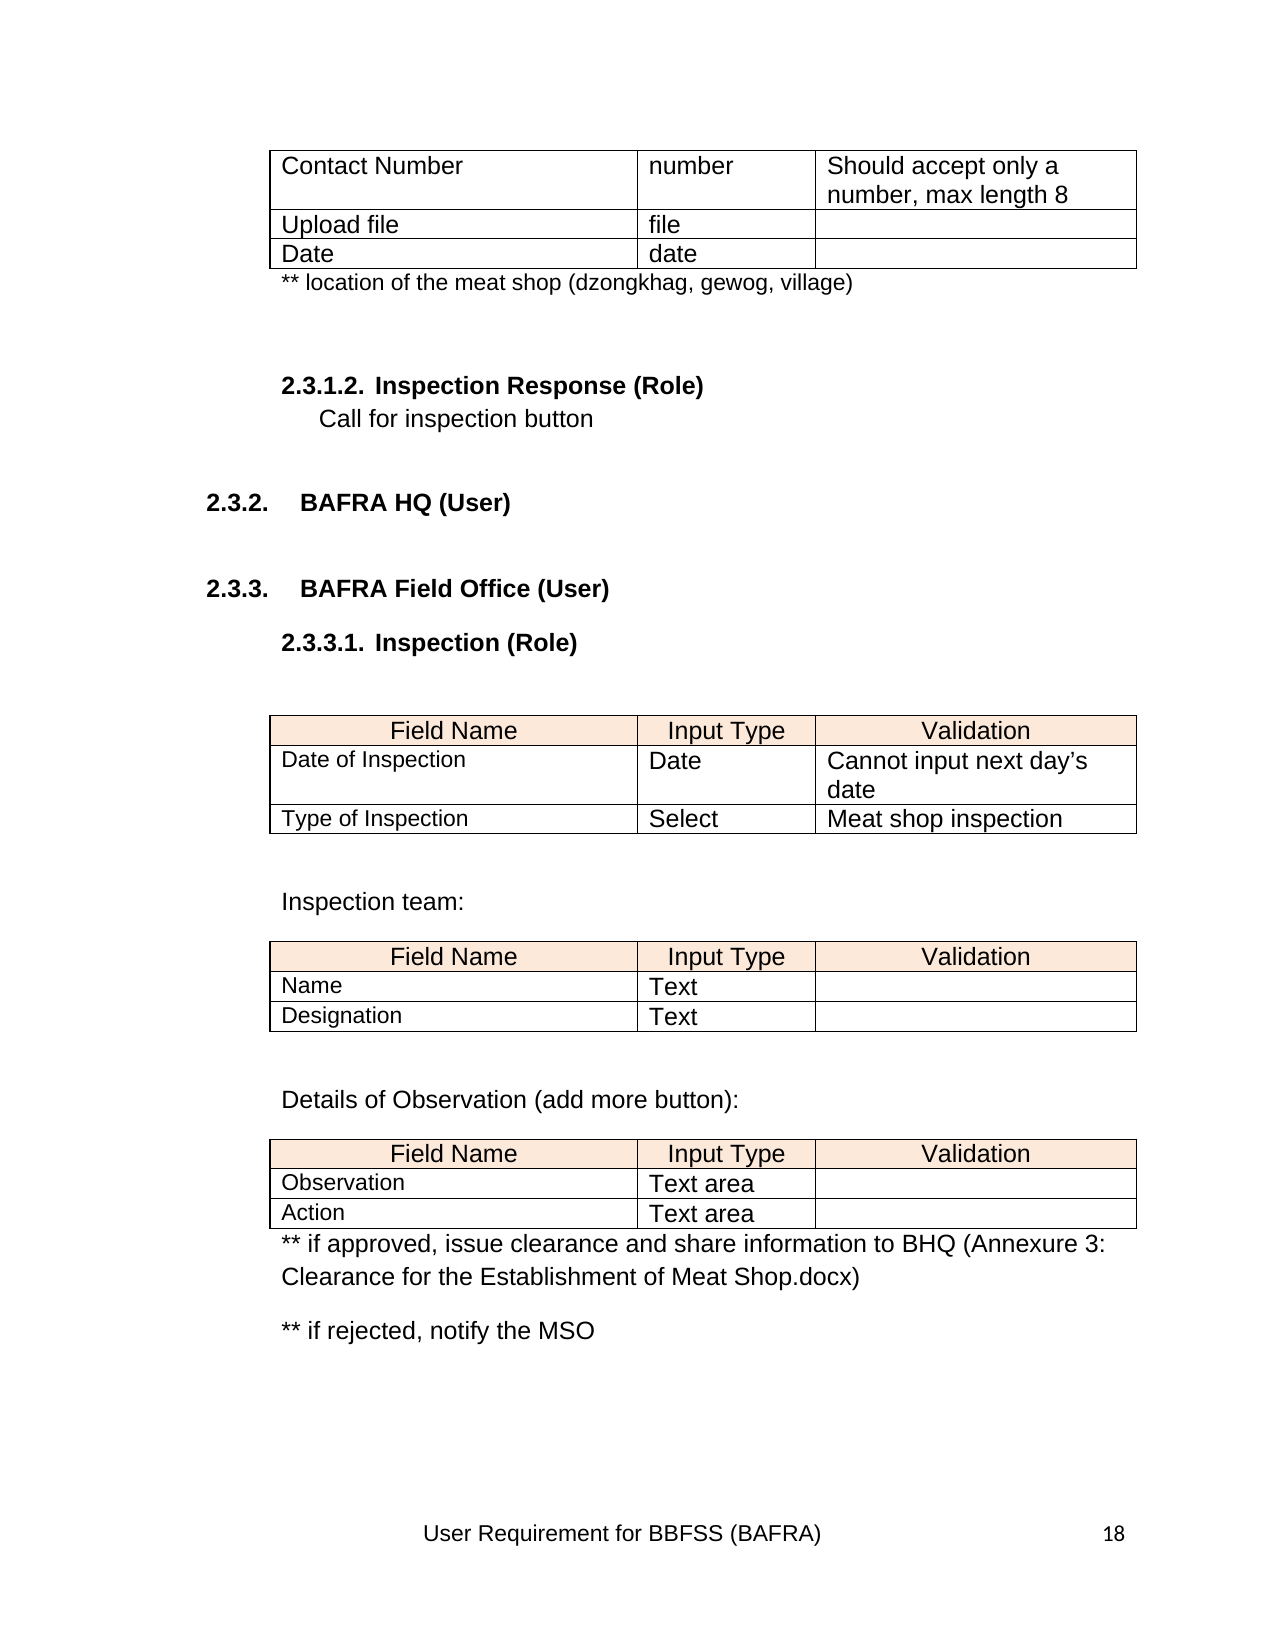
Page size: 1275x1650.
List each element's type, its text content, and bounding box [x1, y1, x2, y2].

text Details of Observation (add more button): [281, 1084, 1125, 1113]
table_cell Upload file [271, 210, 637, 238]
table_header Validation [816, 716, 1136, 745]
table_cell Date [271, 239, 637, 268]
subtitle Inspection Response (Role) [281, 371, 1125, 400]
table_header Field Name [271, 1140, 637, 1168]
table_cell Contact Number [271, 151, 637, 208]
table_cell [816, 239, 1136, 268]
table_cell Text area [638, 1199, 815, 1228]
table_cell Cannot input next day’s date [816, 746, 1136, 803]
table_header Field Name [271, 716, 637, 745]
table_cell Name [271, 972, 637, 1001]
table_cell Date [638, 746, 815, 803]
table_cell Text [638, 972, 815, 1001]
table_cell [816, 210, 1136, 238]
table_cell Date of Inspection [271, 746, 637, 803]
table_cell Type of Inspection [271, 805, 637, 833]
table_cell Meat shop inspection [816, 805, 1136, 833]
table_cell [816, 1199, 1136, 1228]
table_header Input Type [638, 1140, 815, 1168]
subtitle Inspection (Role) [281, 628, 1125, 657]
table_cell Select [638, 805, 815, 833]
text ** if approved, issue clearance and share information to BHQ (Annexure 3: Clearance for the Establishment of Meat Shop.docx) [281, 1229, 1125, 1291]
subtitle BAFRA Field Office (User) [206, 574, 1125, 603]
list Call for inspection button [319, 404, 1125, 433]
table_cell Should accept only a number, max length 8 [816, 151, 1136, 208]
text ** location of the meat shop (dzongkhag, gewog, village) [281, 269, 1125, 296]
table_cell date [638, 239, 815, 268]
subtitle BAFRA HQ (User) [206, 488, 1125, 517]
table_header Validation [816, 1140, 1136, 1168]
table_cell [816, 1002, 1136, 1031]
table_cell Text area [638, 1169, 815, 1198]
table_header Input Type [638, 716, 815, 745]
table_cell [816, 972, 1136, 1001]
table_header Field Name [271, 942, 637, 971]
table_cell Designation [271, 1002, 637, 1031]
table_cell Text [638, 1002, 815, 1031]
table_header Validation [816, 942, 1136, 971]
text ** if rejected, notify the MSO [281, 1316, 1125, 1344]
table_cell Observation [271, 1169, 637, 1198]
text Inspection team: [281, 887, 1125, 916]
table_header Input Type [638, 942, 815, 971]
table_cell number [638, 151, 815, 208]
table_cell Action [271, 1199, 637, 1228]
table_cell file [638, 210, 815, 238]
table_cell [816, 1169, 1136, 1198]
